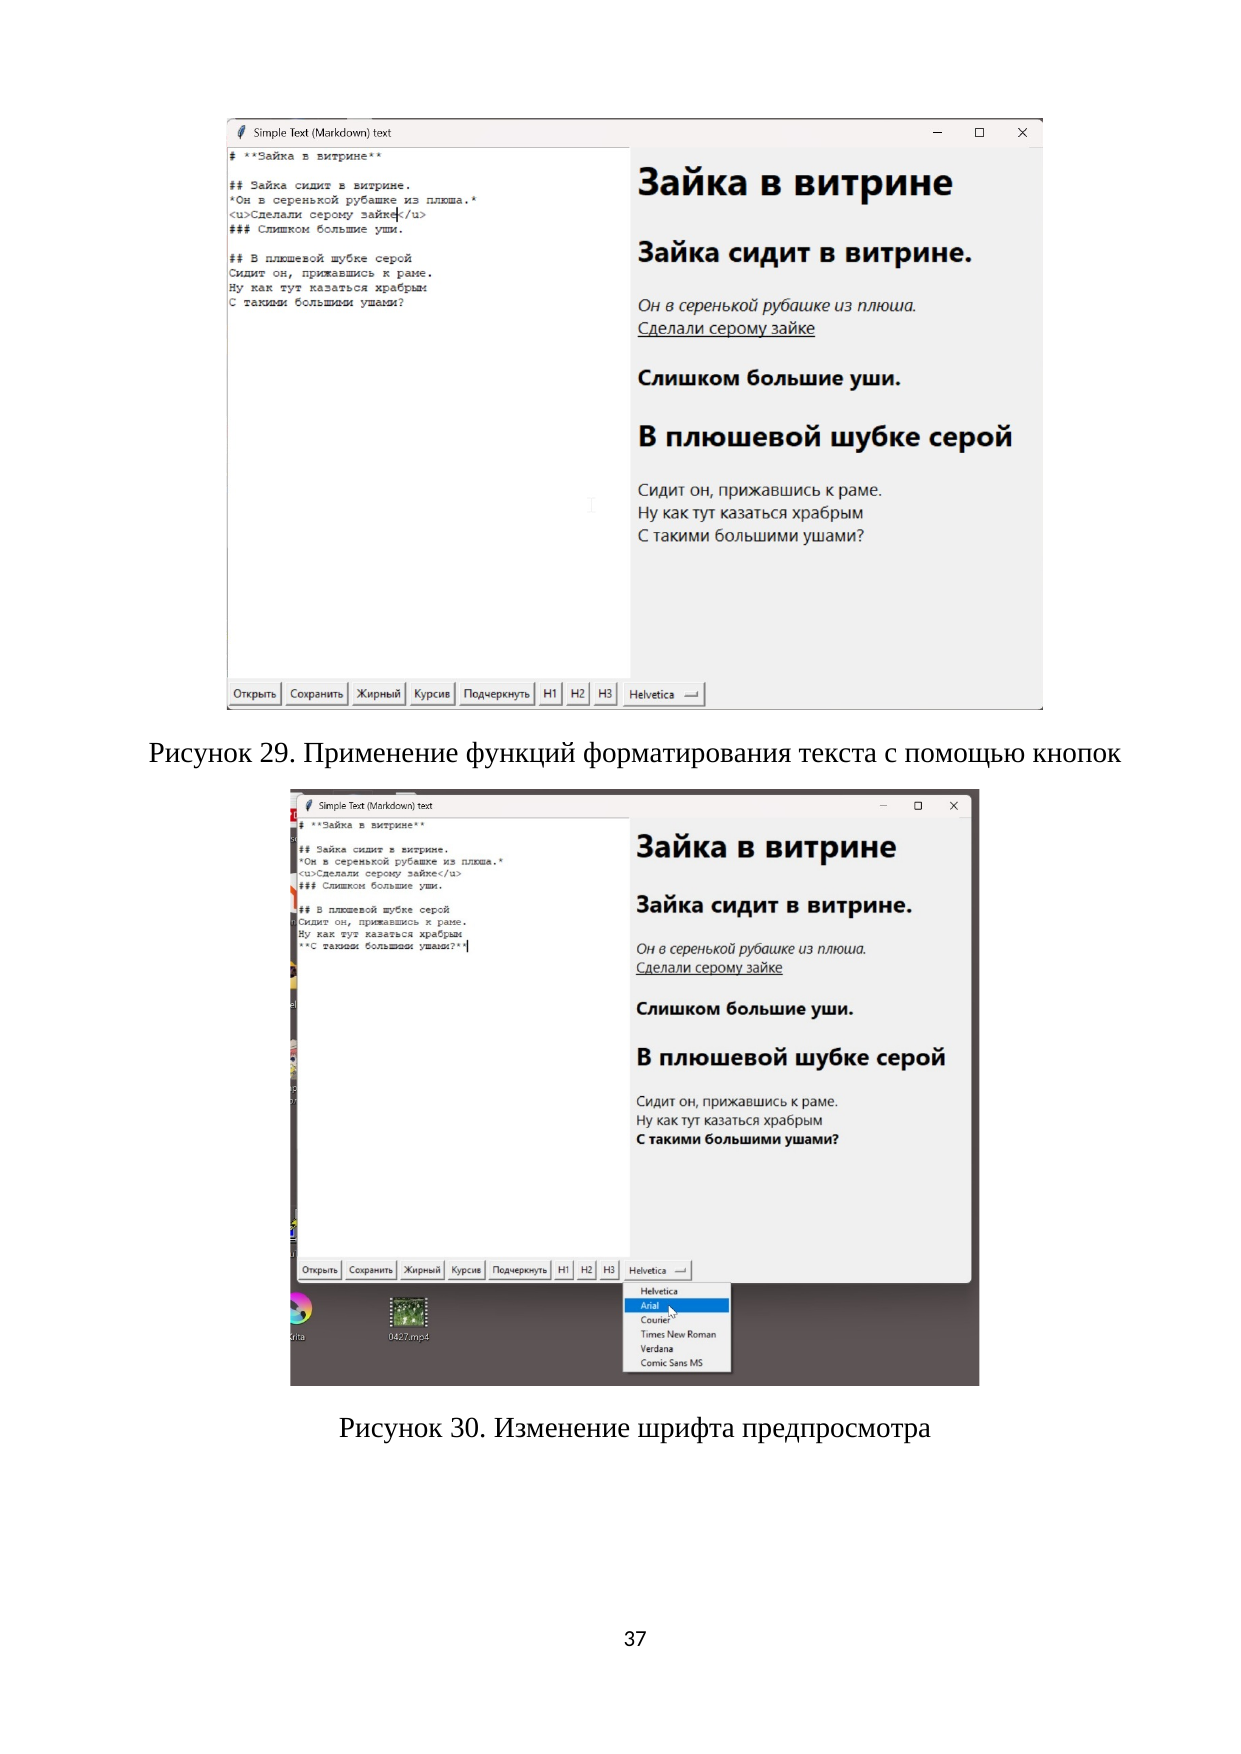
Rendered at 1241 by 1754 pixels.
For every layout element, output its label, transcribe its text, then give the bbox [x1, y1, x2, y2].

picture [226, 118, 1043, 710]
picture [290, 789, 980, 1386]
